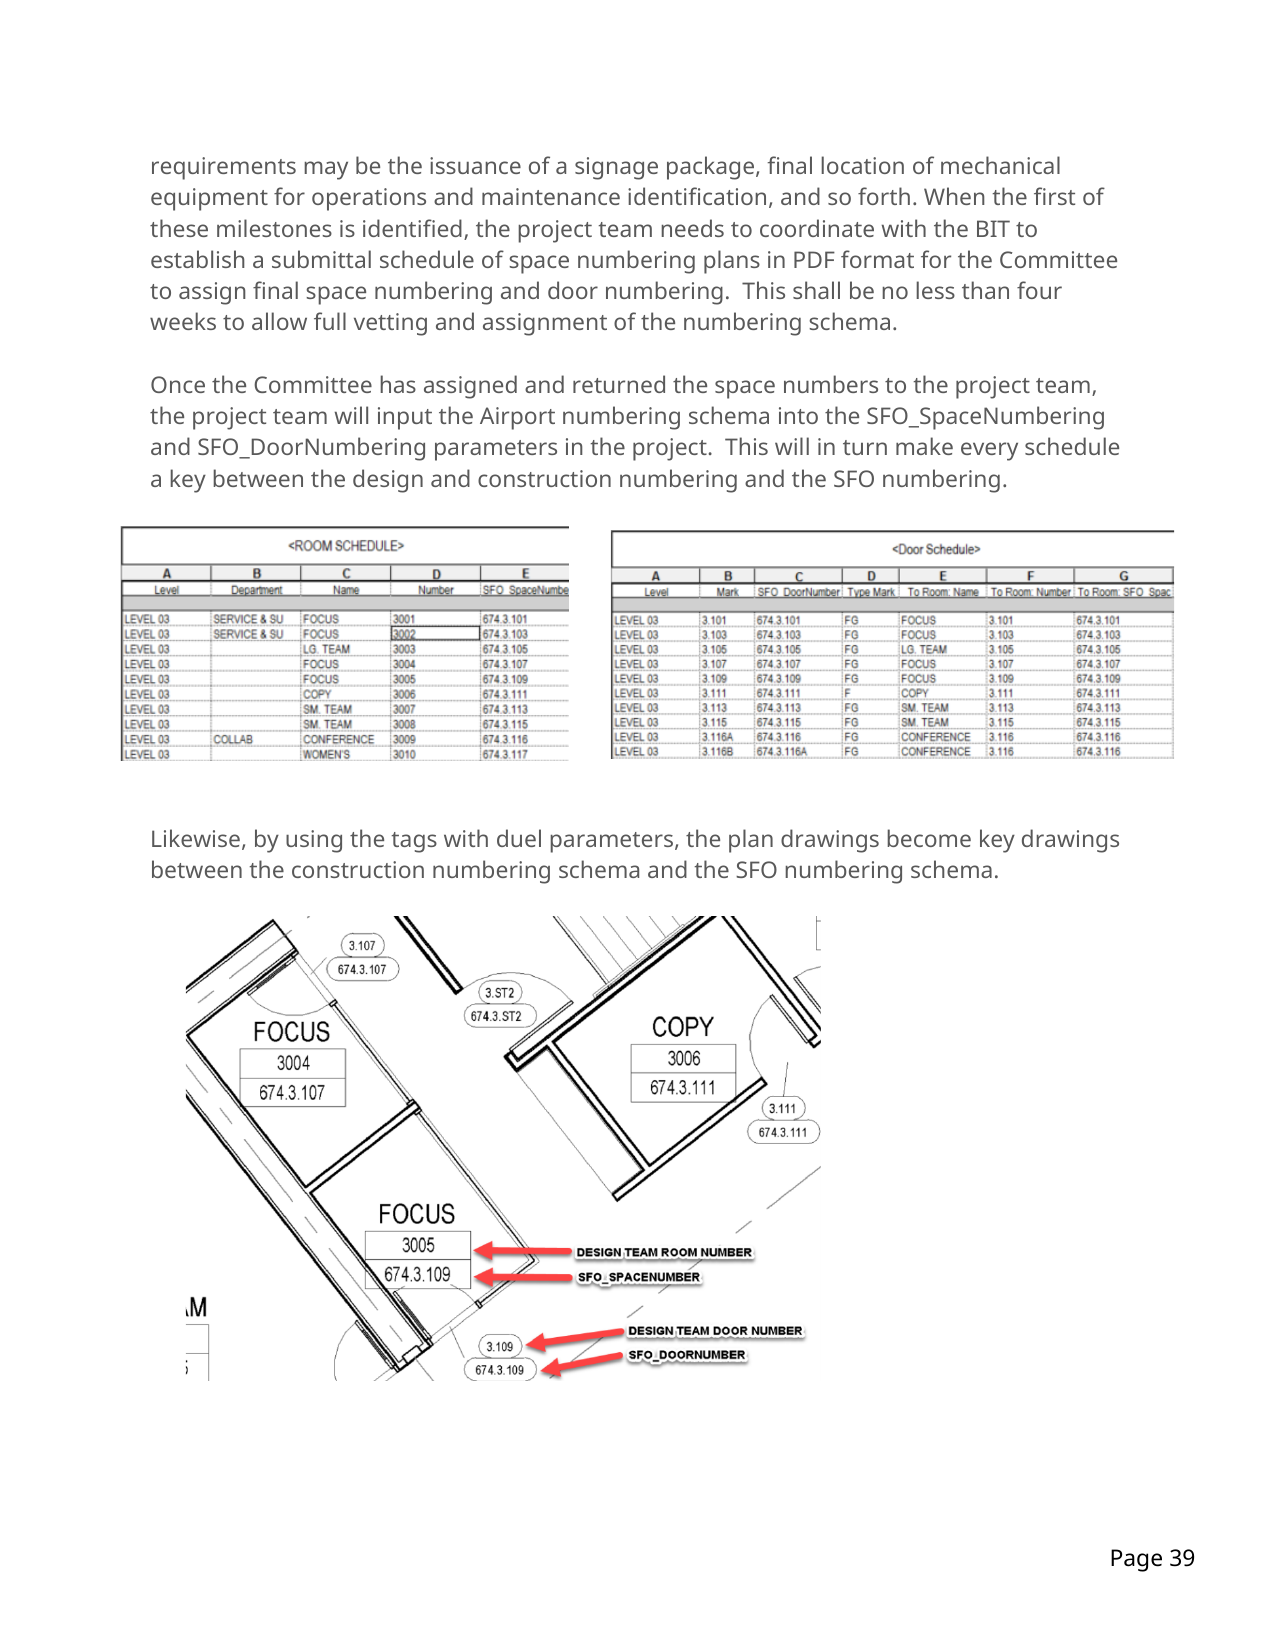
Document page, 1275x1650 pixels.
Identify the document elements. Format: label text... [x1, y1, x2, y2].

picture [610, 530, 1175, 759]
picture [120, 526, 569, 761]
picture [185, 916, 831, 1381]
text Once the Committee has assigned and returned the space numbers to the project team, the project team will input the Airport numbering schema into the SFO_SpaceNumbering and SFO_DoorNumbering parameters in the project. This will in turn make every schedule a key between the design and construction numbering and the SFO numbering. [150, 369, 1125, 494]
text Likewise, by using the tags with duel parameters, the plan drawings become key drawings between the construction numbering schema and the SFO numbering schema. [150, 823, 1125, 885]
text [150, 150, 1125, 337]
